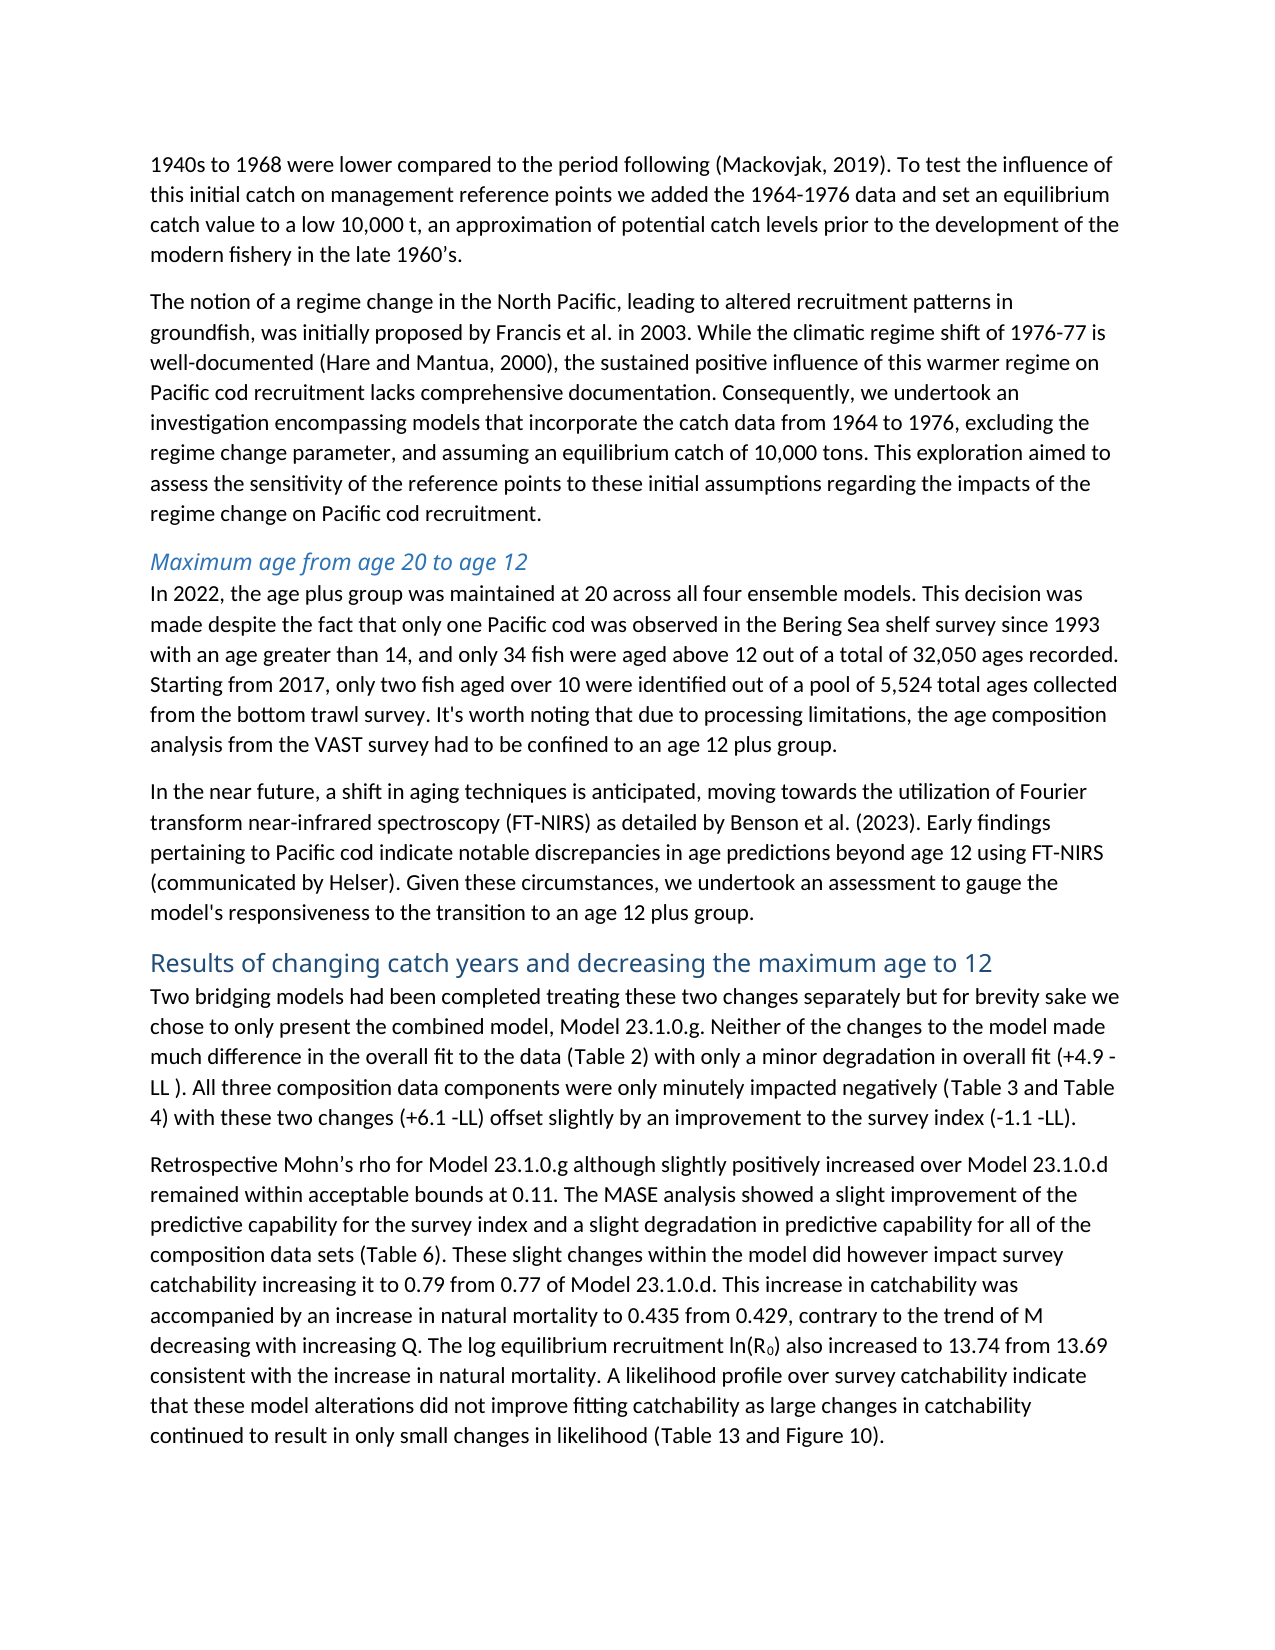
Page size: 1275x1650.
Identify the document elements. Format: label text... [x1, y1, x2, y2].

subtitle Results of changing catch years and decreasing the maximum age to 12 [150, 945, 1125, 979]
text The notion of a regime change in the North Pacific, leading to altered recruitment patterns in groundfish, was initially proposed by Francis et al. in 2003. While the climatic regime shift of 1976-77 is well-documented (Hare and Mantua, 2000), the sustained positive influence of this warmer regime on Pacific cod recruitment lacks comprehensive documentation. Consequently, we undertook an investigation encompassing models that incorporate the catch data from 1964 to 1976, excluding the regime change parameter, and assuming an equilibrium catch of 10,000 tons. This exploration aimed to assess the sensitivity of the reference points to these initial assumptions regarding the impacts of the regime change on Pacific cod recruitment. [150, 287, 1125, 527]
text In the near future, a shift in aging techniques is anticipated, moving towards the utilization of Fourier transform near-infrared spectroscopy (FT-NIRS) as detailed by Benson et al. (2023). Early findings pertaining to Pacific cod indicate notable discrepancies in age predictions beyond age 12 using FT-NIRS (communicated by Helser). Given these circumstances, we undertook an assessment to gauge the model's responsiveness to the transition to an age 12 plus group. [150, 777, 1125, 926]
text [150, 150, 1125, 269]
subtitle Maximum age from age 20 to age 12 [150, 546, 1125, 577]
text In 2022, the age plus group was maintained at 20 across all four ensemble models. This decision was made despite the fact that only one Pacific cod was observed in the Bering Sea shelf survey since 1993 with an age greater than 14, and only 34 fish were aged above 12 out of a total of 32,050 ages recorded. Starting from 2017, only two fish aged over 10 were identified out of a pool of 5,524 total ages collected from the bottom trawl survey. It's worth noting that due to processing limitations, the age composition analysis from the VAST survey had to be confined to an age 12 plus group. [150, 579, 1125, 759]
text Retrospective Mohn’s rho for Model 23.1.0.g although slightly positively increased over Model 23.1.0.d remained within acceptable bounds at 0.11. The MASE analysis showed a slight improvement of the predictive capability for the survey index and a slight degradation in predictive capability for all of the composition data sets (Table 6). These slight changes within the model did however impact survey catchability increasing it to 0.79 from 0.77 of Model 23.1.0.d. This increase in catchability was accompanied by an increase in natural mortality to 0.435 from 0.429, contrary to the trend of M decreasing with increasing Q. The log equilibrium recruitment ln(R0) also increased to 13.74 from 13.69 consistent with the increase in natural mortality. A likelihood profile over survey catchability indicate that these model alterations did not improve fitting catchability as large changes in catchability continued to result in only small changes in likelihood (Table 13 and Figure 10). [150, 1150, 1125, 1449]
text Two bridging models had been completed treating these two changes separately but for brevity sake we chose to only present the combined model, Model 23.1.0.g. Neither of the changes to the model made much difference in the overall fit to the data (Table 2) with only a minor degradation in overall fit (+4.9 -LL ). All three composition data components were only minutely impacted negatively (Table 3 and Table 4) with these two changes (+6.1 -LL) offset slightly by an improvement to the survey index (-1.1 -LL). [150, 982, 1125, 1131]
